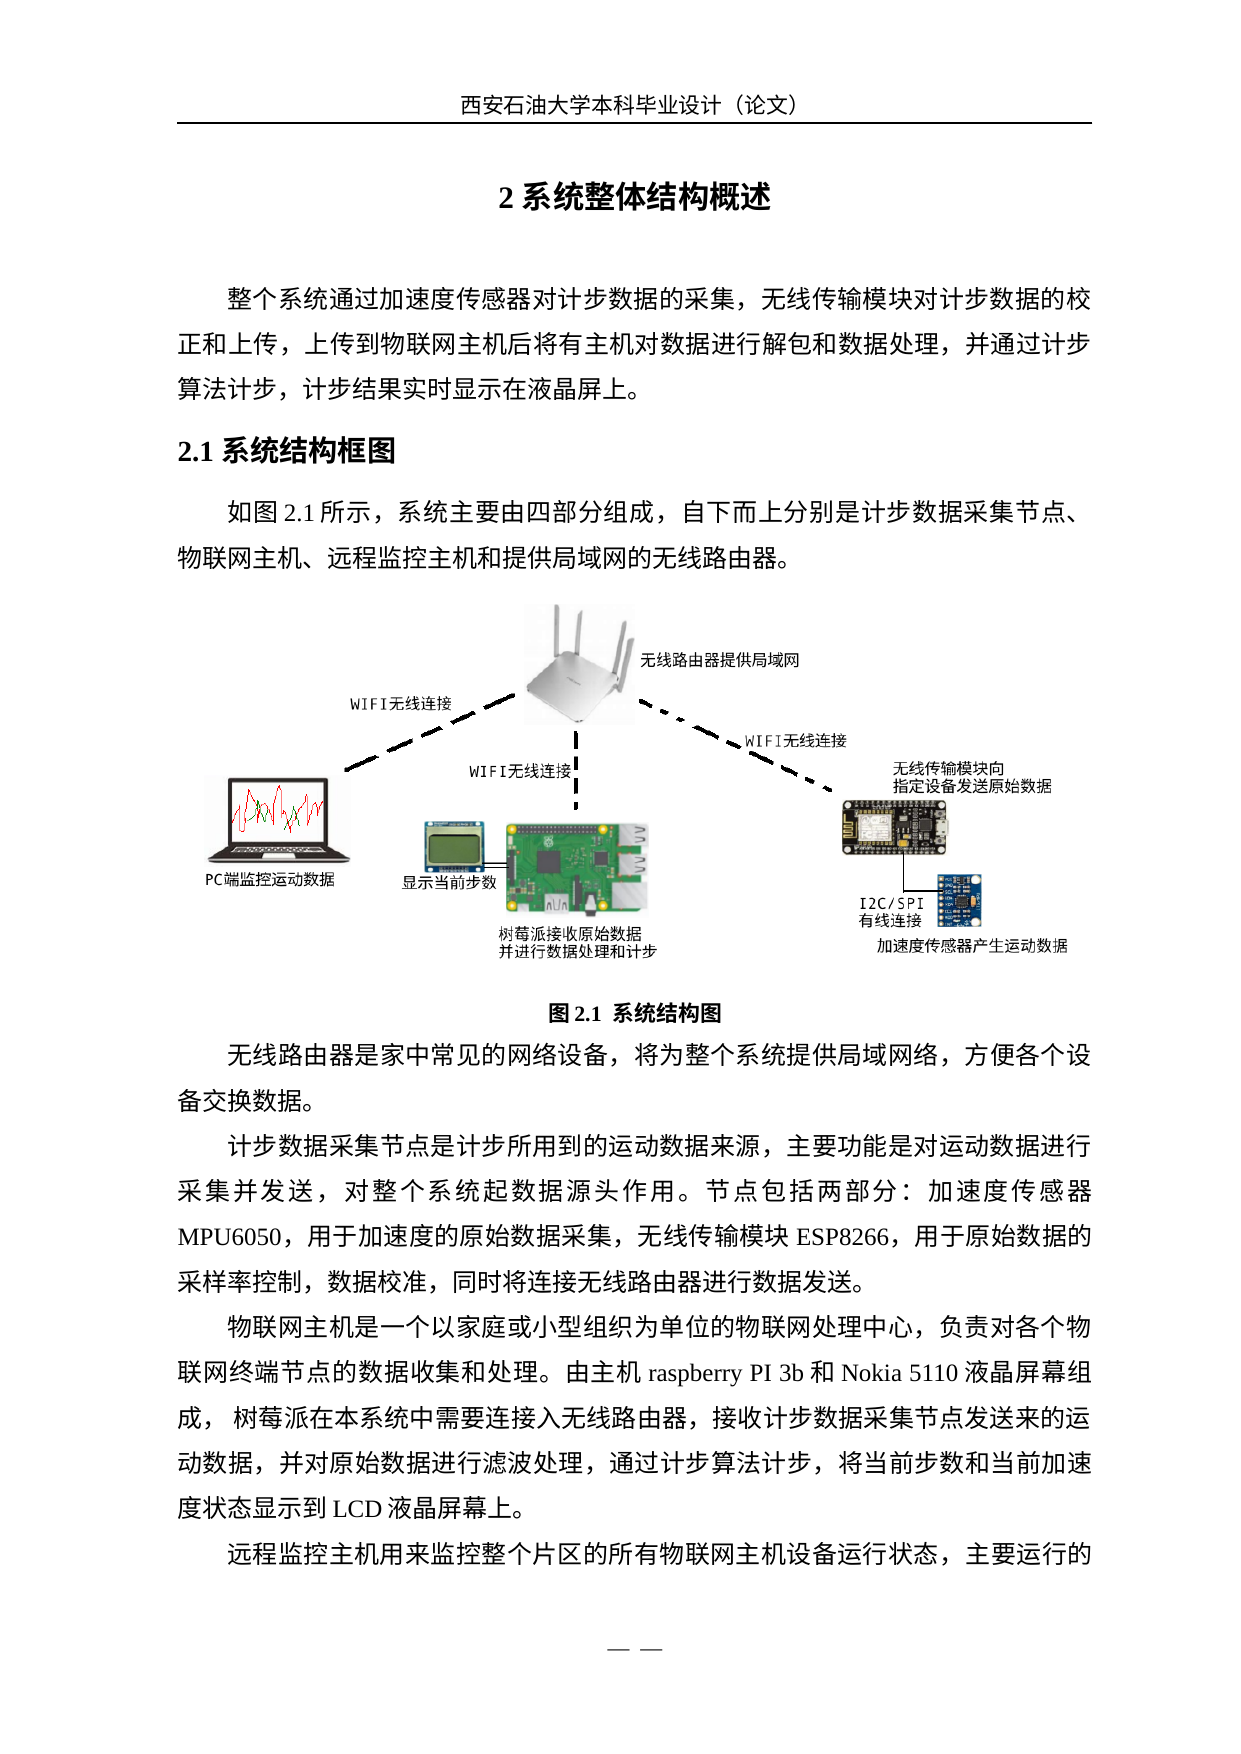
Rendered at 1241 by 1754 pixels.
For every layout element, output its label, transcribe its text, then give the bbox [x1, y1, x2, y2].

text 无线路由器是家中常见的网络设备，将为整个系统提供局域网络，方便各个设备交换数据。 [177, 1036, 1092, 1117]
text 如图2.1所示，系统主要由四部分组成，自下而上分别是计步数据采集节点、物联网主机、远程监控主机和提供局域网的无线路由器。 [177, 493, 1092, 574]
picture [177, 583, 1092, 989]
text 图2.1 系统结构图 [177, 996, 1092, 1028]
subtitle 系统整体结构概述 [177, 173, 1092, 218]
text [177, 1534, 1092, 1570]
text 整个系统通过加速度传感器对计步数据的采集，无线传输模块对计步数据的校正和上传，上传到物联网主机后将有主机对数据进行解包和数据处理，并通过计步算法计步，计步结果实时显示在液晶屏上。 [177, 279, 1092, 406]
text 计步数据采集节点是计步所用到的运动数据来源，主要功能是对运动数据进行采集并发送，对整个系统起数据源头作用。节点包括两部分：加速度传感器MPU6050，用于加速度的原始数据采集，无线传输模块ESP8266，用于原始数据的采样率控制，数据校准，同时将连接无线路由器进行数据发送。 [177, 1126, 1092, 1298]
subtitle 系统结构框图 [177, 428, 1092, 470]
text 物联网主机是一个以家庭或小型组织为单位的物联网处理中心，负责对各个物联网终端节点的数据收集和处理。由主机raspberry PI 3b和Nokia 5110液晶屏幕组成， 树莓派在本系统中需要连接入无线路由器，接收计步数据采集节点发送来的运动数据，并对原始数据进行滤波处理，通过计步算法计步，将当前步数和当前加速度状态显示到LCD液晶屏幕上。 [177, 1307, 1092, 1525]
